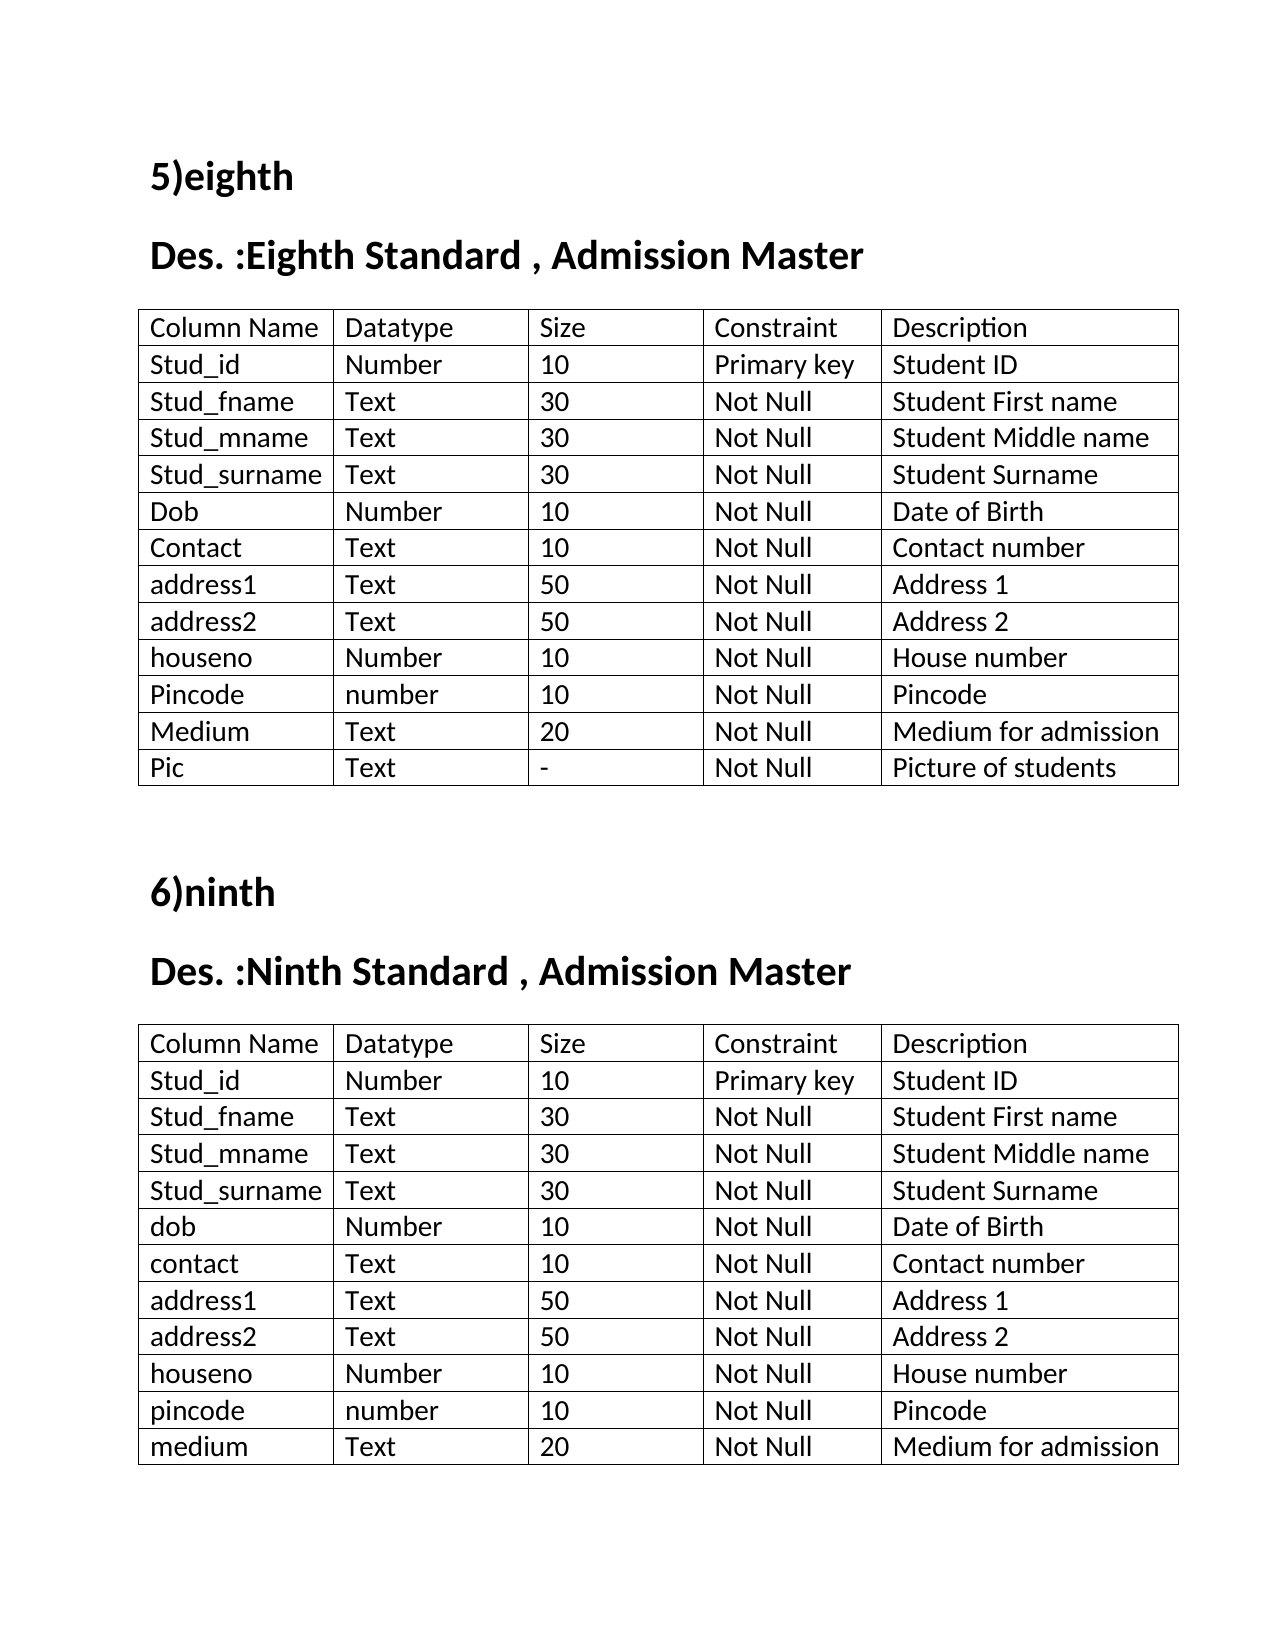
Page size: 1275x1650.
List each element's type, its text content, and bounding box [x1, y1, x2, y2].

table_cell Contact number [882, 1245, 1178, 1281]
table_cell Medium [139, 713, 333, 748]
table_cell Not Null [704, 1245, 881, 1281]
table_cell 50 [529, 566, 703, 602]
table_cell Not Null [704, 530, 881, 565]
table_cell 10 [529, 676, 703, 712]
table_cell dob [139, 1209, 333, 1244]
table_cell Stud_surname [139, 456, 333, 492]
text Des. :Ninth Standard , Admission Master [150, 945, 1125, 996]
table_cell Not Null [704, 456, 881, 492]
table_cell Address 2 [882, 603, 1178, 638]
table_cell House number [882, 640, 1178, 675]
table_cell Not Null [704, 1355, 881, 1391]
table_cell Text [334, 456, 528, 492]
table_cell Not Null [704, 1282, 881, 1317]
table_cell Address 2 [882, 1319, 1178, 1354]
table_cell Text [334, 1282, 528, 1317]
table_cell Not Null [704, 640, 881, 675]
table_cell 50 [529, 1282, 703, 1317]
table_cell Primary key [704, 346, 881, 382]
text 5)eighth [150, 150, 1125, 201]
table_cell 10 [529, 1245, 703, 1281]
table_cell Not Null [704, 493, 881, 528]
table_cell Contact [139, 530, 333, 565]
table_cell Student First name [882, 383, 1178, 418]
text Des. :Eighth Standard , Admission Master [150, 229, 1125, 280]
table_cell Pincode [882, 1392, 1178, 1427]
table_cell 30 [529, 456, 703, 492]
table_cell medium [139, 1429, 333, 1464]
table_cell Stud_mname [139, 1135, 333, 1171]
table_header Description [882, 1025, 1178, 1061]
table_cell houseno [139, 640, 333, 675]
table_cell address1 [139, 1282, 333, 1317]
table_cell Student Surname [882, 456, 1178, 492]
table_cell pincode [139, 1392, 333, 1427]
table_cell 10 [529, 1392, 703, 1427]
table_header Column Name [139, 310, 333, 345]
table_cell Text [334, 566, 528, 602]
table_cell Student Middle name [882, 1135, 1178, 1171]
table_cell Address 1 [882, 1282, 1178, 1317]
table_cell Text [334, 713, 528, 748]
table_header Constraint [704, 310, 881, 345]
table_cell - [529, 750, 703, 785]
table_cell Text [334, 420, 528, 455]
table_cell address2 [139, 1319, 333, 1354]
table_cell Not Null [704, 1319, 881, 1354]
table_cell 10 [529, 1062, 703, 1097]
table_cell Stud_fname [139, 383, 333, 418]
table_cell 20 [529, 713, 703, 748]
table_cell Text [334, 603, 528, 638]
table_cell Not Null [704, 1099, 881, 1134]
table_header Size [529, 1025, 703, 1061]
table_cell Text [334, 383, 528, 418]
table_cell Text [334, 1319, 528, 1354]
table_cell Stud_id [139, 1062, 333, 1097]
table_cell 10 [529, 493, 703, 528]
text 6)ninth [150, 866, 1125, 916]
table_header Column Name [139, 1025, 333, 1061]
table_cell 30 [529, 1099, 703, 1134]
table_cell 20 [529, 1429, 703, 1464]
table_cell Student ID [882, 1062, 1178, 1097]
table_cell Text [334, 1099, 528, 1134]
table_cell 10 [529, 1355, 703, 1391]
table_cell contact [139, 1245, 333, 1281]
table_cell 10 [529, 530, 703, 565]
table_cell Not Null [704, 1392, 881, 1427]
table_cell Number [334, 1209, 528, 1244]
table_cell 30 [529, 383, 703, 418]
table_cell Number [334, 1062, 528, 1097]
table_cell Picture of students [882, 750, 1178, 785]
table_header Datatype [334, 1025, 528, 1061]
table_header Constraint [704, 1025, 881, 1061]
table_cell Not Null [704, 383, 881, 418]
table_cell Stud_id [139, 346, 333, 382]
table_cell House number [882, 1355, 1178, 1391]
table_cell Number [334, 493, 528, 528]
table_cell Text [334, 1245, 528, 1281]
table_cell Pincode [882, 676, 1178, 712]
table_header Description [882, 310, 1178, 345]
table_cell Primary key [704, 1062, 881, 1097]
table_header Size [529, 310, 703, 345]
table_cell Student ID [882, 346, 1178, 382]
table_cell Text [334, 750, 528, 785]
table_cell Text [334, 530, 528, 565]
table_cell 30 [529, 420, 703, 455]
table_cell 30 [529, 1172, 703, 1207]
table_cell 30 [529, 1135, 703, 1171]
table_cell Stud_fname [139, 1099, 333, 1134]
table_cell 50 [529, 603, 703, 638]
table_cell Text [334, 1135, 528, 1171]
table_cell Number [334, 346, 528, 382]
table_cell Student Surname [882, 1172, 1178, 1207]
table_cell Not Null [704, 750, 881, 785]
table_cell houseno [139, 1355, 333, 1391]
table_cell Date of Birth [882, 493, 1178, 528]
table_header Datatype [334, 310, 528, 345]
table_cell Student First name [882, 1099, 1178, 1134]
table_cell Not Null [704, 1172, 881, 1207]
table_cell Not Null [704, 420, 881, 455]
table_cell Pic [139, 750, 333, 785]
table_cell 10 [529, 640, 703, 675]
table_cell 50 [529, 1319, 703, 1354]
table_cell Dob [139, 493, 333, 528]
table_cell Not Null [704, 566, 881, 602]
table_cell Pincode [139, 676, 333, 712]
table_cell Stud_surname [139, 1172, 333, 1207]
table_cell Contact number [882, 530, 1178, 565]
table_cell Not Null [704, 713, 881, 748]
table_cell address2 [139, 603, 333, 638]
table_cell Address 1 [882, 566, 1178, 602]
table_cell Stud_mname [139, 420, 333, 455]
table_cell Not Null [704, 603, 881, 638]
table_cell Text [334, 1172, 528, 1207]
table_cell 10 [529, 346, 703, 382]
table_cell Text [334, 1429, 528, 1464]
table_cell Not Null [704, 1135, 881, 1171]
table_cell Number [334, 1355, 528, 1391]
table_cell Not Null [704, 1429, 881, 1464]
table_cell number [334, 1392, 528, 1427]
table_cell Date of Birth [882, 1209, 1178, 1244]
table_cell number [334, 676, 528, 712]
table_cell address1 [139, 566, 333, 602]
table_cell Medium for admission [882, 1429, 1178, 1464]
table_cell Not Null [704, 1209, 881, 1244]
table_cell Medium for admission [882, 713, 1178, 748]
table_cell 10 [529, 1209, 703, 1244]
table_cell Student Middle name [882, 420, 1178, 455]
table_cell Number [334, 640, 528, 675]
table_cell Not Null [704, 676, 881, 712]
